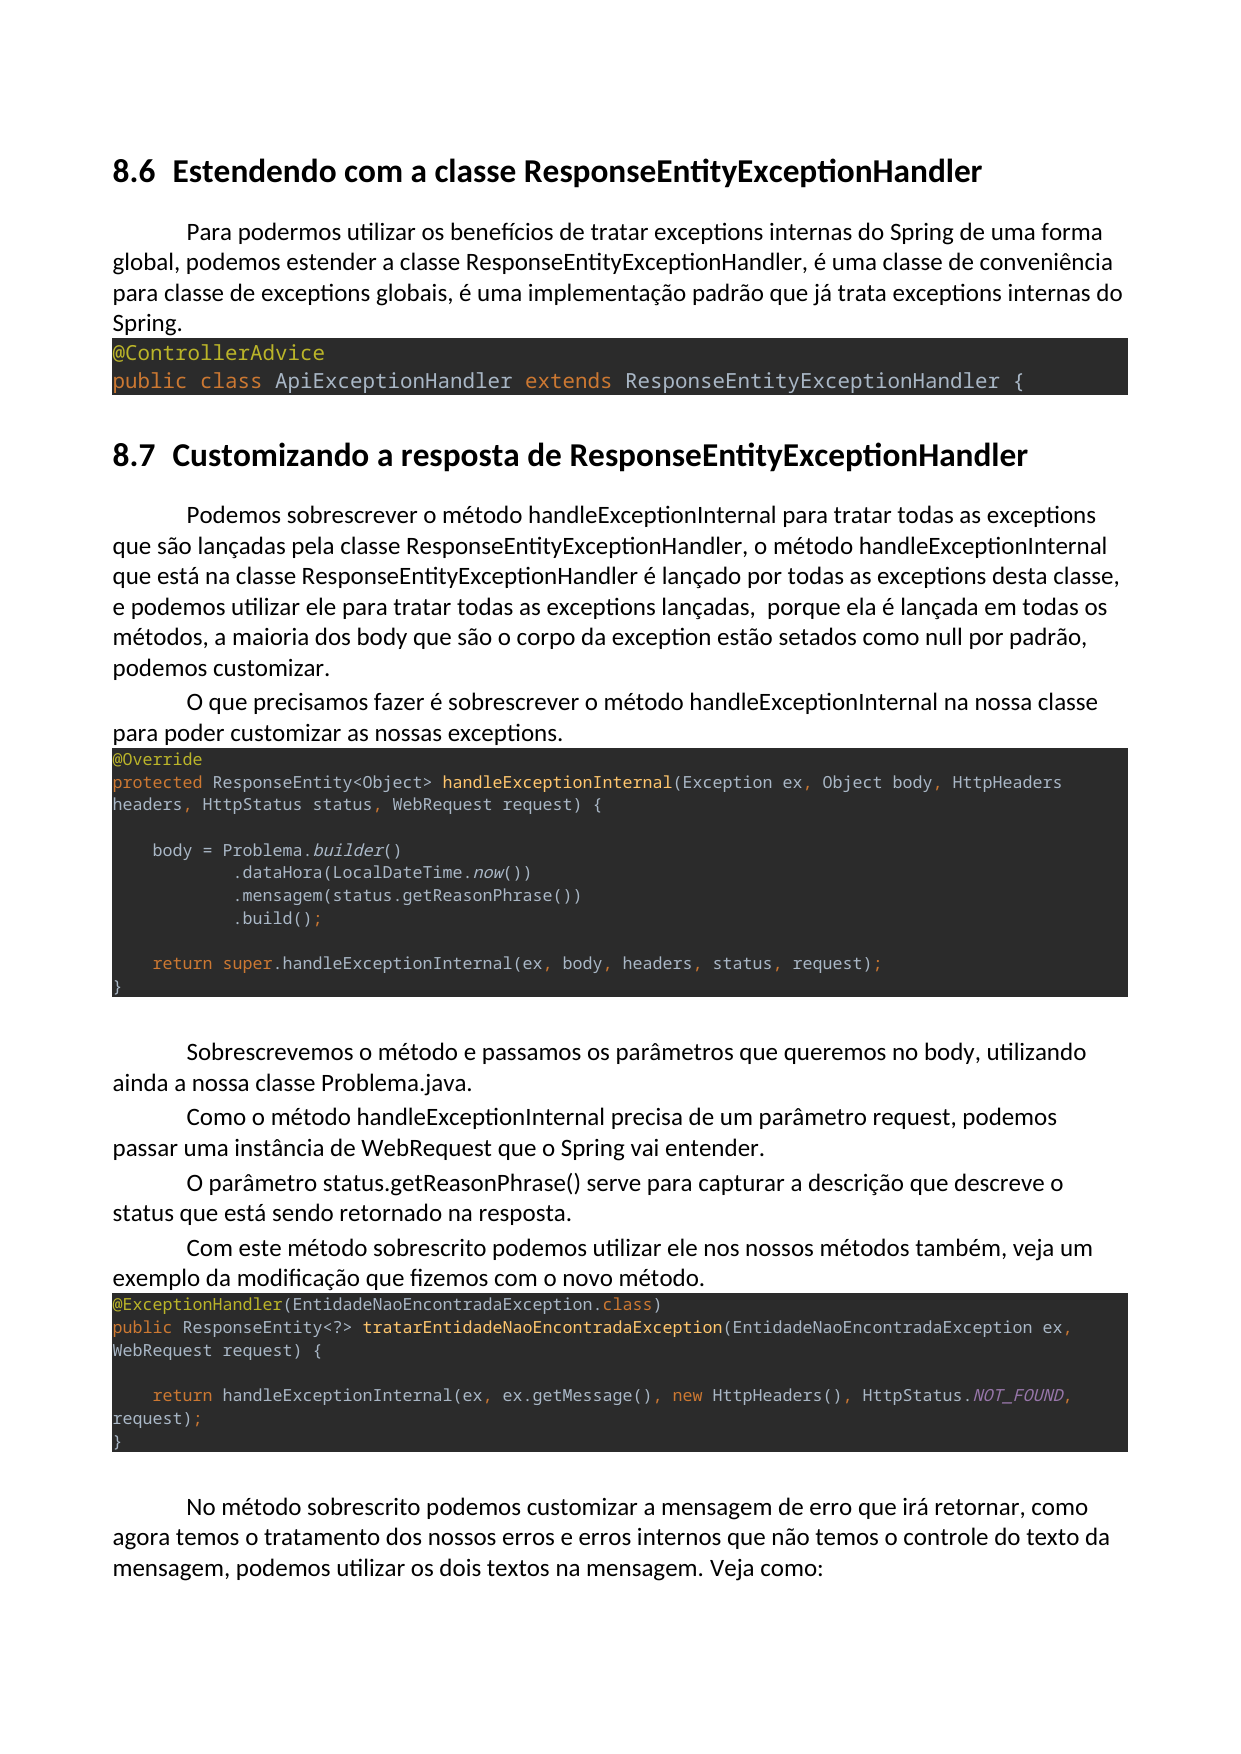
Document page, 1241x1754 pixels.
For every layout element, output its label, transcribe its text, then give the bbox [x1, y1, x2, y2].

text @ExceptionHandler(EntidadeNaoEncontradaException.class) public ResponseEntity<?> tratarEntidadeNaoEncontradaException(EntidadeNaoEncontradaException ex, WebRequest request) { return handleExceptionInternal(ex, ex.getMessage(), new HttpHeaders(), HttpStatus.NOT_FOUND, request); } [112, 1293, 1128, 1452]
text Com este método sobrescrito podemos utilizar ele nos nossos métodos também, veja um exemplo da modificação que fizemos com o novo método. [112, 1232, 1128, 1293]
subtitle Estendendo com a classe ResponseEntityExceptionHandler [112, 150, 1128, 191]
text O parâmetro status.getReasonPhrase() serve para capturar a descrição que descreve o status que está sendo retornado na resposta. [112, 1167, 1128, 1228]
text Como o método handleExceptionInternal precisa de um parâmetro request, podemos passar uma instância de WebRequest que o Spring vai entender. [112, 1101, 1128, 1162]
text Podemos sobrescrever o método handleExceptionInternal para tratar todas as exceptions que são lançadas pela classe ResponseEntityExceptionHandler, o método handleExceptionInternal que está na classe ResponseEntityExceptionHandler é lançado por todas as exceptions desta classe, e podemos utilizar ele para tratar todas as exceptions lançadas, porque ela é lançada em todas os métodos, a maioria dos body que são o corpo da exception estão setados como null por padrão, podemos customizar. [112, 499, 1128, 682]
text O que precisamos fazer é sobrescrever o método handleExceptionInternal na nossa classe para poder customizar as nossas exceptions. [112, 687, 1128, 748]
subtitle Customizando a resposta de ResponseEntityExceptionHandler [112, 433, 1128, 474]
text Para podermos utilizar os benefícios de tratar exceptions internas do Spring de uma forma global, podemos estender a classe ResponseEntityExceptionHandler, é uma classe de conveniência para classe de exceptions globais, é uma implementação padrão que já trata exceptions internas do Spring. [112, 216, 1128, 338]
text No método sobrescrito podemos customizar a mensagem de erro que irá retornar, como agora temos o tratamento dos nossos erros e erros internos que não temos o controle do texto da mensagem, podemos utilizar os dois textos na mensagem. Veja como: [112, 1491, 1128, 1582]
text Sobrescrevemos o método e passamos os parâmetros que queremos no body, utilizando ainda a nossa classe Problema.java. [112, 1036, 1128, 1097]
text @Override protected ResponseEntity<Object> handleExceptionInternal(Exception ex, Object body, HttpHeaders headers, HttpStatus status, WebRequest request) { body = Problema.builder() .dataHora(LocalDateTime.now()) .mensagem(status.getReasonPhrase()) .build(); return super.handleExceptionInternal(ex, body, headers, status, request); } [112, 748, 1128, 997]
text @ControllerAdvice public class ApiExceptionHandler extends ResponseEntityExceptionHandler { [112, 338, 1128, 395]
